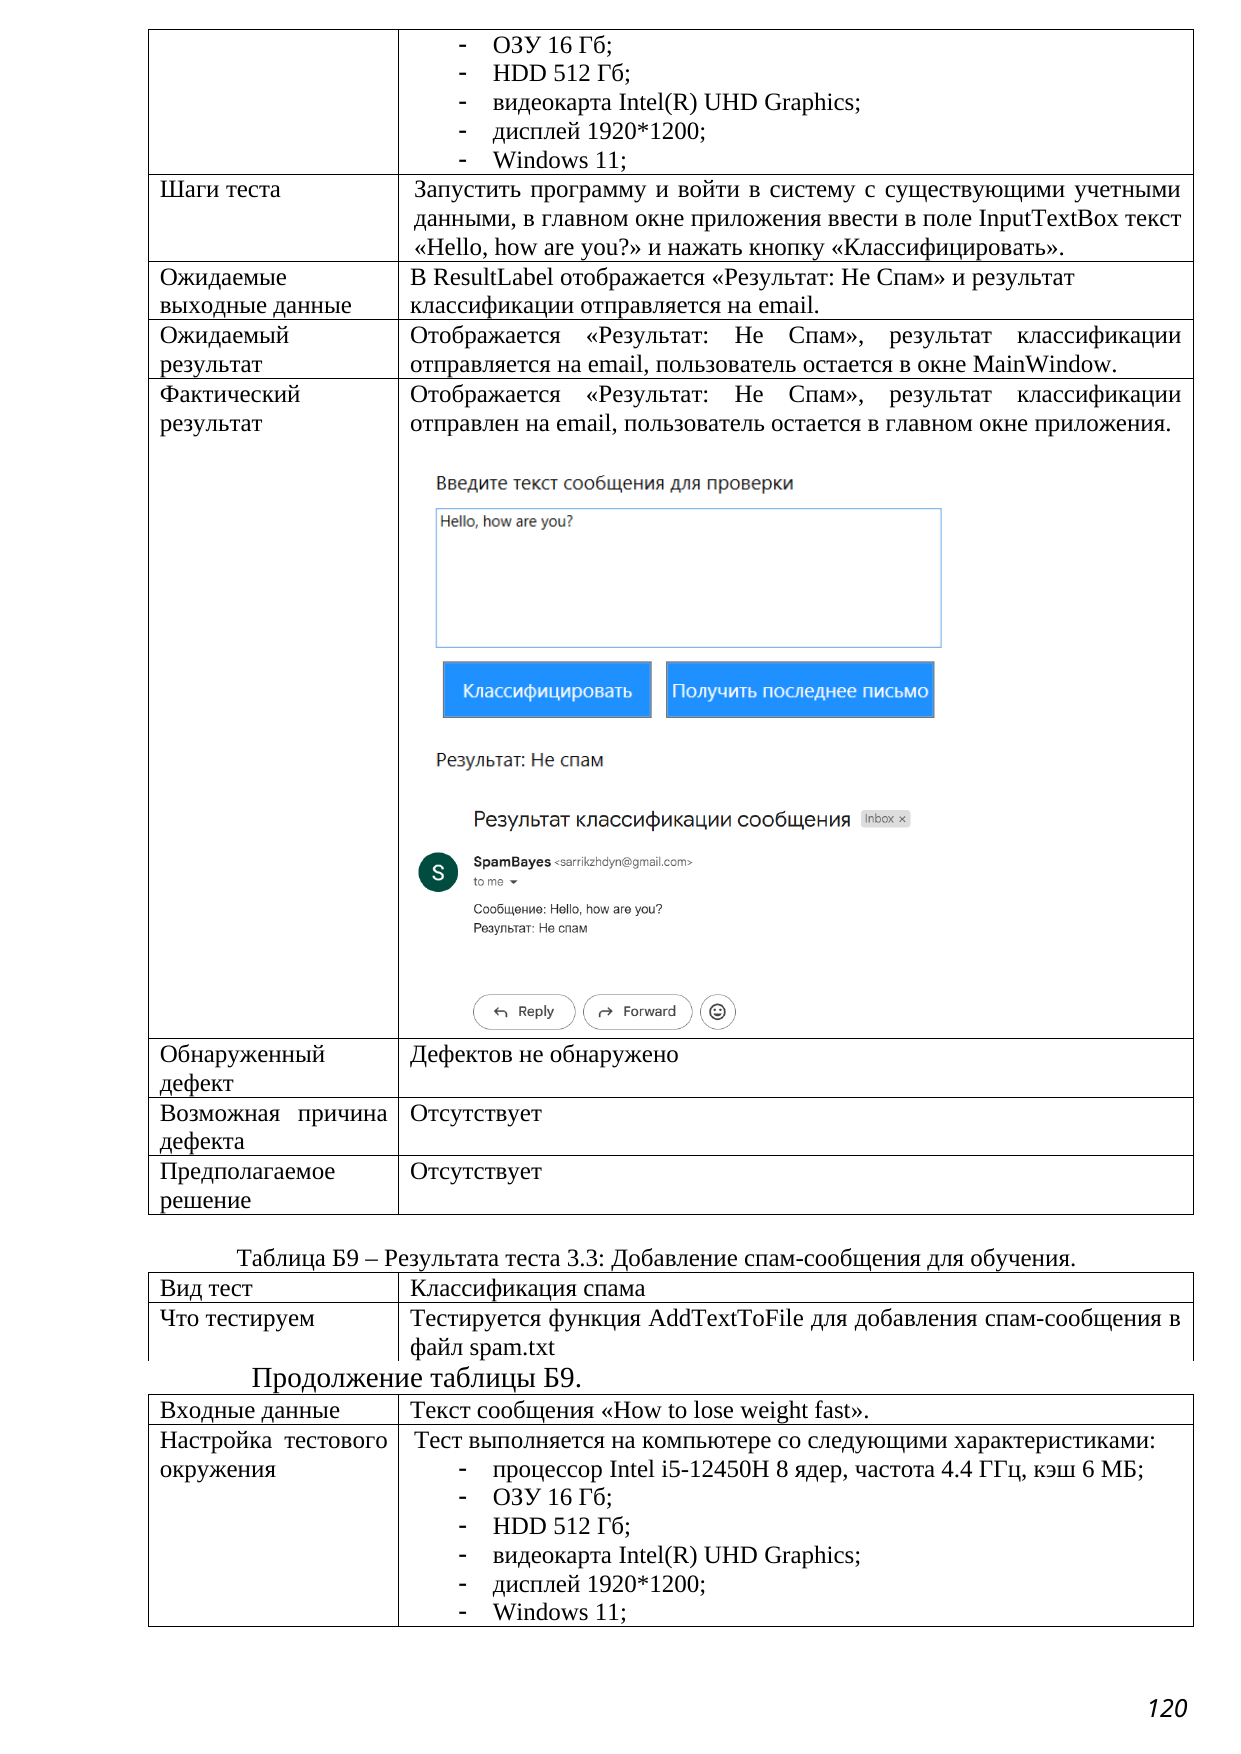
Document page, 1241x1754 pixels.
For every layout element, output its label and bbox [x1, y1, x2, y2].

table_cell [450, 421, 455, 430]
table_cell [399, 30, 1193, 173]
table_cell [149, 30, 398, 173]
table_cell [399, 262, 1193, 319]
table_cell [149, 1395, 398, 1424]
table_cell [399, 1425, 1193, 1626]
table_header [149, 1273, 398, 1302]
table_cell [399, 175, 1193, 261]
picture [410, 436, 953, 1038]
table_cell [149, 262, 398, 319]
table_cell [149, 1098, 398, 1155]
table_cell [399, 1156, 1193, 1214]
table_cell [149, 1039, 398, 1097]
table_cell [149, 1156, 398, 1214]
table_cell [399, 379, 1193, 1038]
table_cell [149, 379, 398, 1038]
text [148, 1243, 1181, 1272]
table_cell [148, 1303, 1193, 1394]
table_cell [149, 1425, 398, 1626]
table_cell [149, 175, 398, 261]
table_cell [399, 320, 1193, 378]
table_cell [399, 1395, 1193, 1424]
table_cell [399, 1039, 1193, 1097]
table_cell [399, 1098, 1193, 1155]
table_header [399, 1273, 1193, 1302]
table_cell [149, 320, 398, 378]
